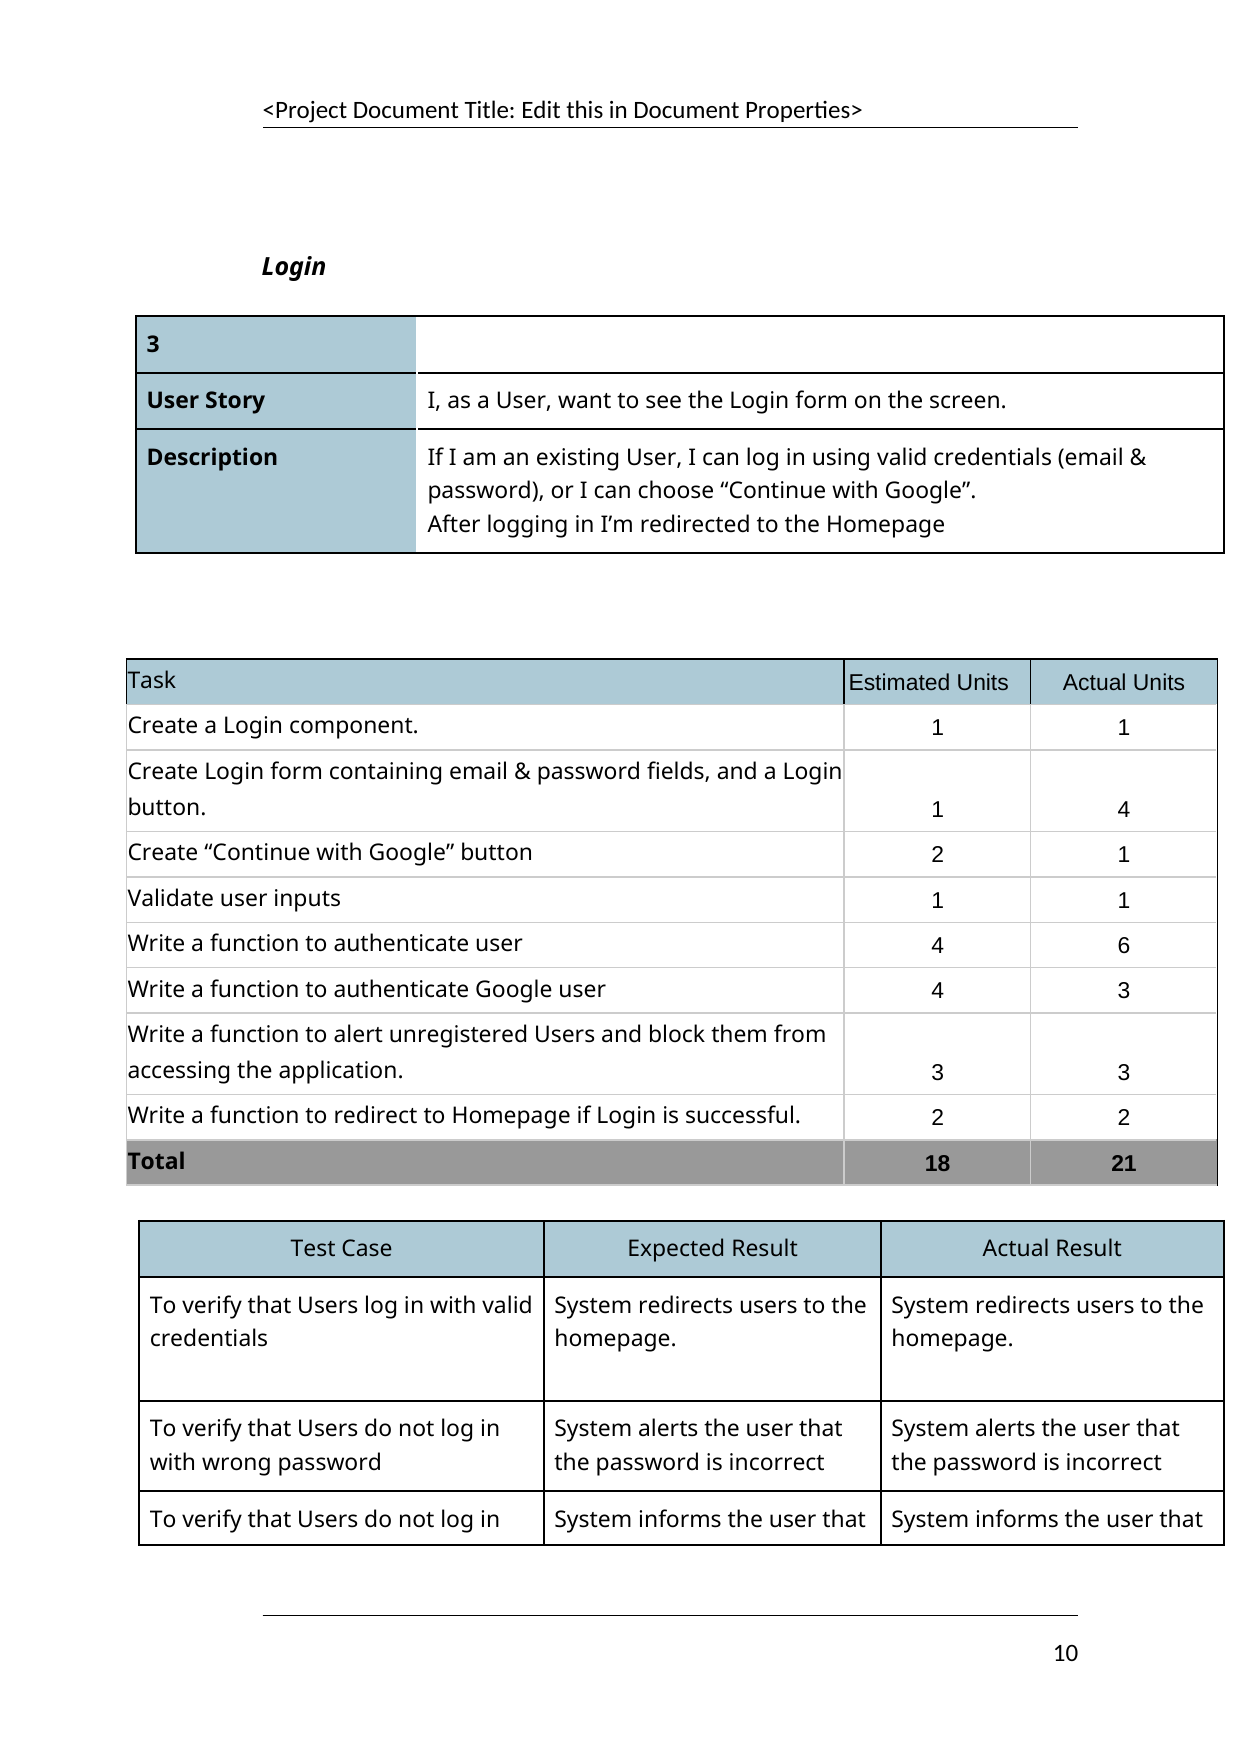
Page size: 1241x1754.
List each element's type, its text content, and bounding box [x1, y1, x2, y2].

table_cell Write a function to authenticate user [127, 923, 843, 967]
table_cell 3 [845, 1014, 1030, 1093]
table_cell Write a function to alert unregistered Users and block them from accessing the application. [127, 1014, 843, 1093]
table_cell System redirects users to the homepage. [545, 1278, 880, 1400]
table_cell 6 [1031, 921, 1217, 967]
table_cell If I am an existing User, I can log in using valid credentials (email & password), or I can choose “Continue with Google”. After logging in I’m redirected to the Homepage [418, 430, 1223, 552]
table_cell 1 [1031, 831, 1217, 876]
table_cell 1 [845, 878, 1030, 921]
table_cell 4 [845, 968, 1030, 1012]
table_cell 1 [845, 705, 1030, 749]
table_cell System redirects users to the homepage. [882, 1278, 1223, 1400]
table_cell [545, 1492, 880, 1544]
table_cell 4 [845, 923, 1030, 967]
table_header Actual Units [1031, 660, 1217, 704]
table_header Expected Result [545, 1222, 880, 1276]
table_cell 3 [1031, 967, 1217, 1012]
table_header Actual Result [882, 1222, 1223, 1276]
table_cell User Story [137, 374, 416, 428]
table_header 3 [137, 317, 416, 372]
table_cell 2 [845, 832, 1030, 876]
table_cell Validate user inputs [127, 878, 843, 921]
table_cell 3 [1031, 1012, 1217, 1093]
table_cell 4 [1031, 749, 1217, 831]
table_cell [882, 1492, 1223, 1544]
table_cell 21 [1031, 1139, 1217, 1184]
table_cell I, as a User, want to see the Login form on the screen. [418, 374, 1223, 428]
table_cell 1 [1031, 876, 1217, 921]
table_cell 2 [1031, 1094, 1217, 1139]
table_cell Create Login form containing email & password fields, and a Login button. [127, 751, 843, 831]
table_cell 1 [1031, 704, 1217, 749]
table_cell Description [137, 430, 416, 552]
table_cell Total [127, 1141, 843, 1184]
table_cell 18 [845, 1141, 1030, 1184]
table_cell Write a function to redirect to Homepage if Login is successful. [127, 1095, 843, 1139]
table_cell 1 [845, 751, 1030, 831]
subtitle Login [261, 232, 1078, 282]
table_cell 2 [845, 1095, 1030, 1139]
table_cell Write a function to authenticate Google user [127, 968, 843, 1012]
table_cell To verify that Users log in with valid credentials [140, 1278, 543, 1400]
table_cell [140, 1492, 543, 1544]
table_header [418, 317, 1223, 372]
table_header Estimated Units [845, 660, 1030, 704]
table_cell To verify that Users do not log in with wrong password [140, 1402, 543, 1490]
table_header Task [127, 660, 843, 704]
table_header Test Case [140, 1222, 543, 1276]
table_cell Create “Continue with Google” button [127, 832, 843, 876]
table_cell Create a Login component. [127, 705, 843, 749]
table_cell System alerts the user that the password is incorrect [882, 1402, 1223, 1490]
table_cell System alerts the user that the password is incorrect [545, 1402, 880, 1490]
